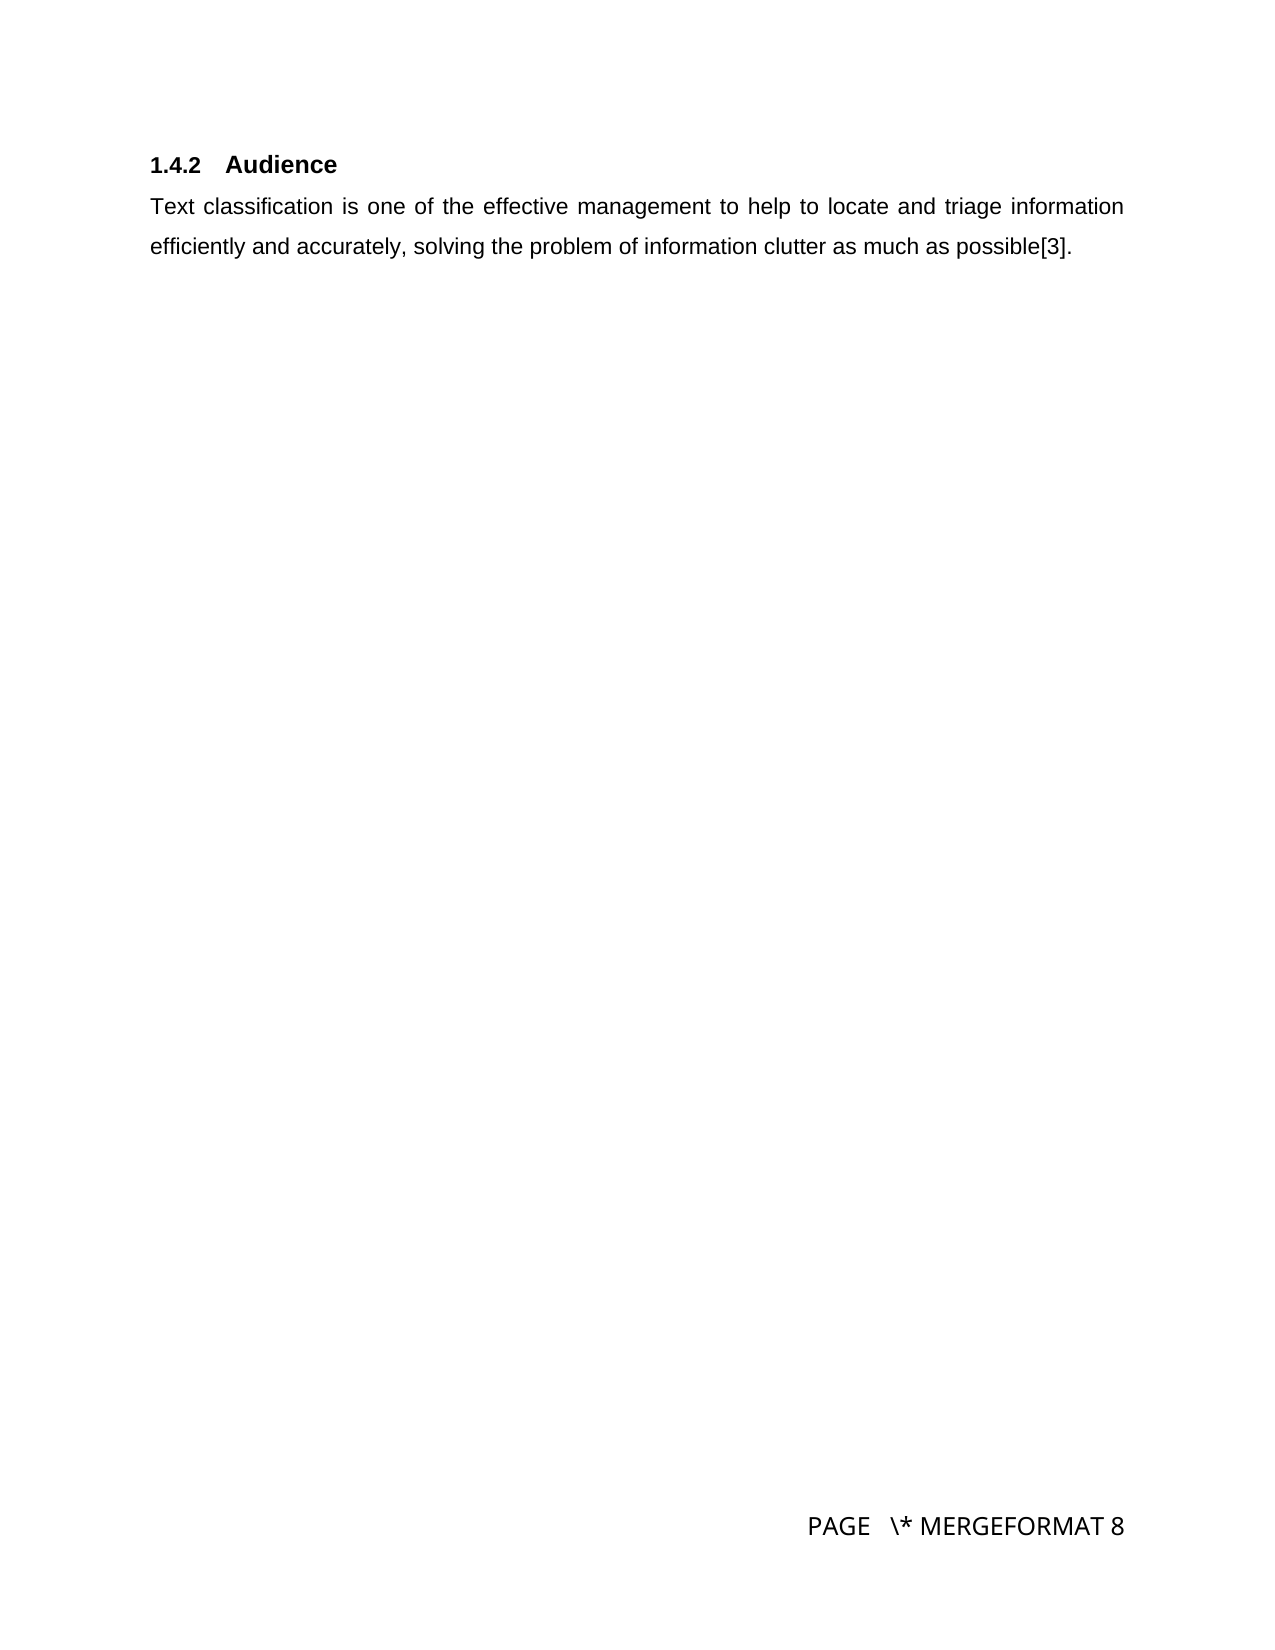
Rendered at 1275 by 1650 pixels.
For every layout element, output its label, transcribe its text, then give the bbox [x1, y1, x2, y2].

text Text classification is one of the effective management to help to locate and triage information efficiently and accurately, solving the problem of information clutter as much as possible. [150, 193, 1125, 259]
subtitle Audience [150, 150, 1125, 179]
